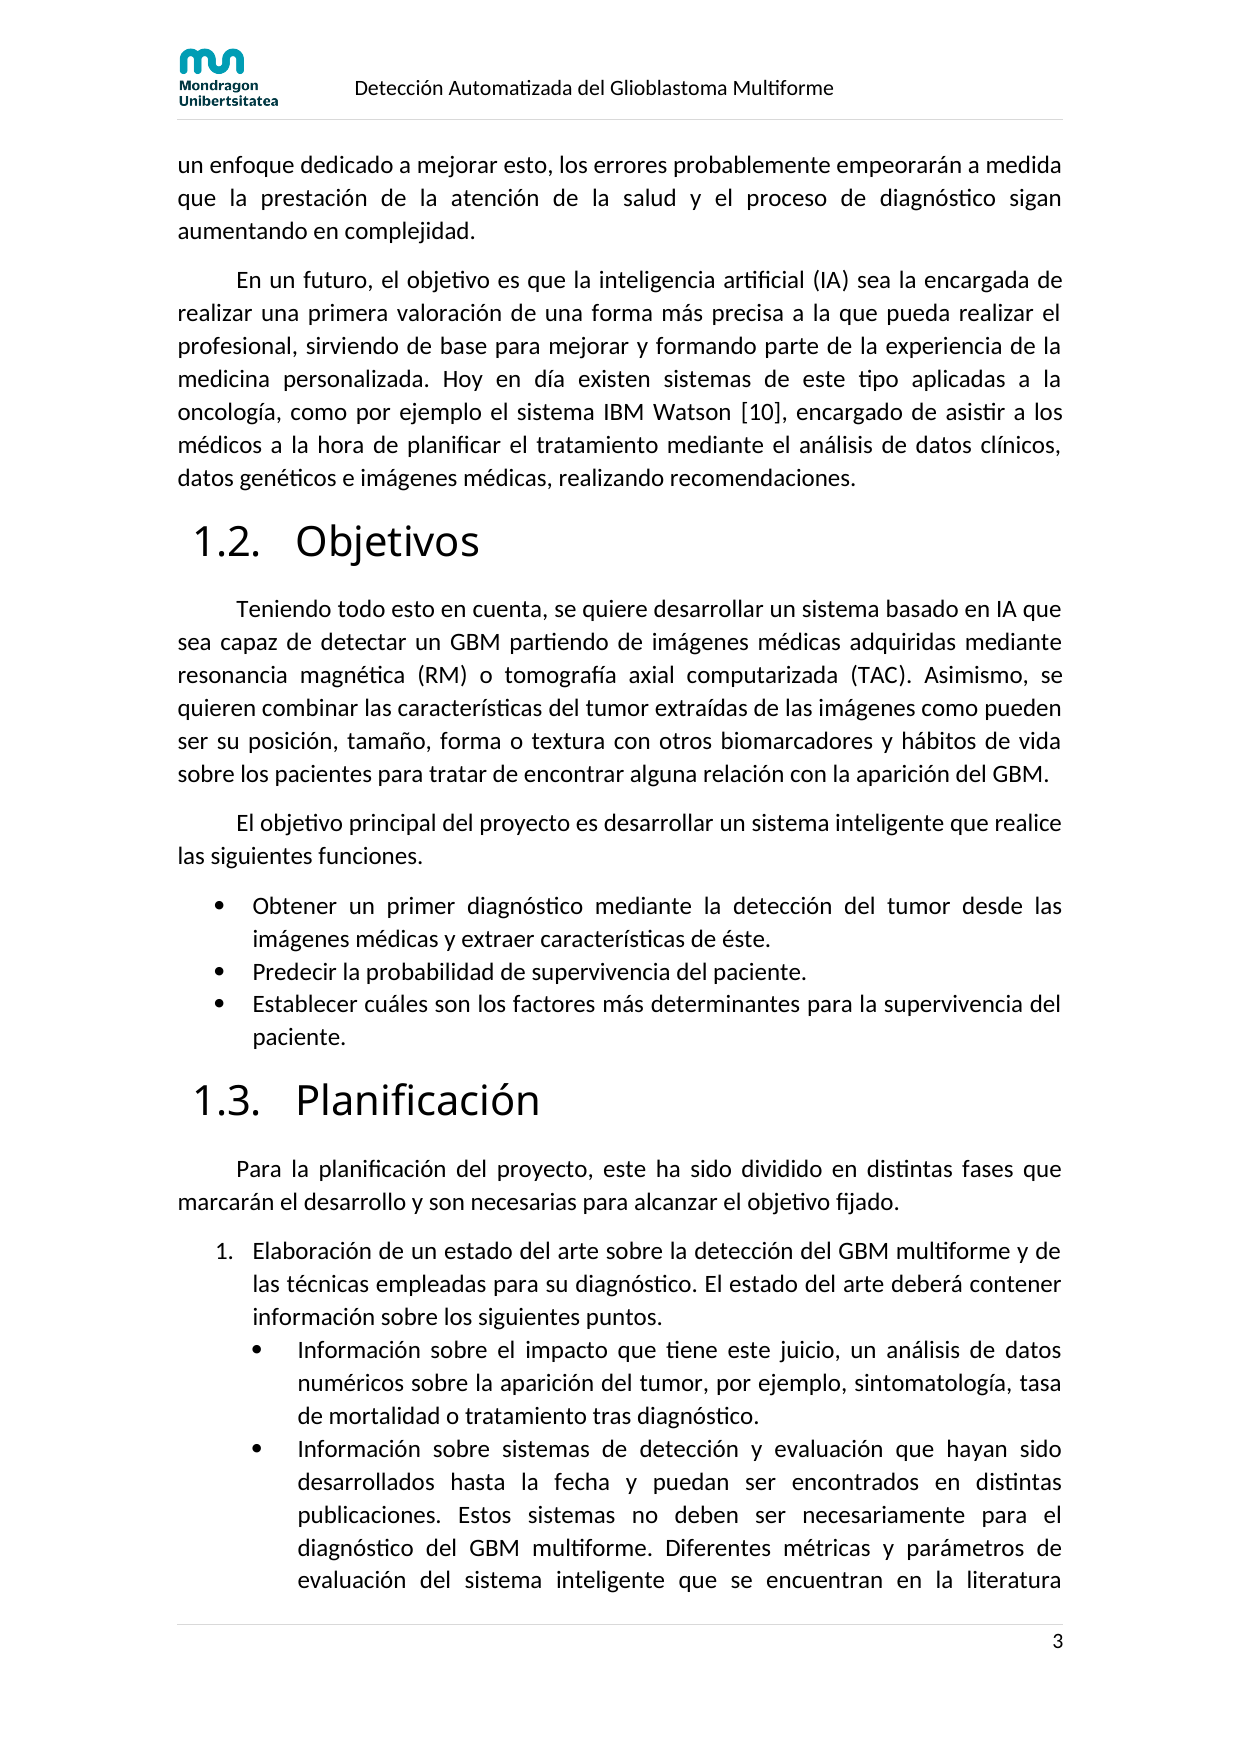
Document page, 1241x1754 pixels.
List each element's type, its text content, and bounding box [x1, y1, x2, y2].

list Elaboración de un estado del arte sobre la detección del GBM multiforme y de las técnicas empleadas para su diagnóstico. El estado del arte deberá contener información sobre los siguientes puntos. [215, 1235, 1063, 1332]
list Predecir la probabilidad de supervivencia del paciente. [215, 956, 1063, 986]
list Obtener un primer diagnóstico mediante la detección del tumor desde las imágenes médicas y extraer características de éste. [215, 890, 1063, 953]
list Información sobre el impacto que tiene este juicio, un análisis de datos numéricos sobre la aparición del tumor, por ejemplo, sintomatología, tasa de mortalidad o tratamiento tras diagnóstico. [252, 1334, 1063, 1431]
list Establecer cuáles son los factores más determinantes para la supervivencia del paciente. [215, 989, 1063, 1052]
text Para la planificación del proyecto, este ha sido dividido en distintas fases que marcarán el desarrollo y son necesarias para alcanzar el objetivo fijado. [177, 1153, 1063, 1216]
text El objetivo principal del proyecto es desarrollar un sistema inteligente que realice las siguientes funciones. [177, 807, 1063, 871]
subtitle Objetivos [192, 511, 1063, 568]
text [177, 149, 1063, 245]
text Teniendo todo esto en cuenta, se quiere desarrollar un sistema basado en IA que sea capaz de detectar un GBM partiendo de imágenes médicas adquiridas mediante resonancia magnética (RM) o tomografía axial computarizada (TAC). Asimismo, se quieren combinar las características del tumor extraídas de las imágenes como pueden ser su posición, tamaño, forma o textura con otros biomarcadores y hábitos de vida sobre los pacientes para tratar de encontrar alguna relación con la aparición del GBM. [177, 593, 1063, 788]
text En un futuro, el objetivo es que la inteligencia artificial (IA) sea la encargada de realizar una primera valoración de una forma más precisa a la que pueda realizar el profesional, sirviendo de base para mejorar y formando parte de la experiencia de la medicina personalizada. Hoy en día existen sistemas de este tipo aplicadas a la oncología, como por ejemplo el sistema IBM Watson [10], encargado de asistir a los médicos a la hora de planificar el tratamiento mediante el análisis de datos clínicos, datos genéticos e imágenes médicas, realizando recomendaciones. [177, 264, 1063, 492]
subtitle Planificación [192, 1071, 1063, 1128]
picture [154, 36, 291, 118]
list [252, 1433, 1063, 1595]
